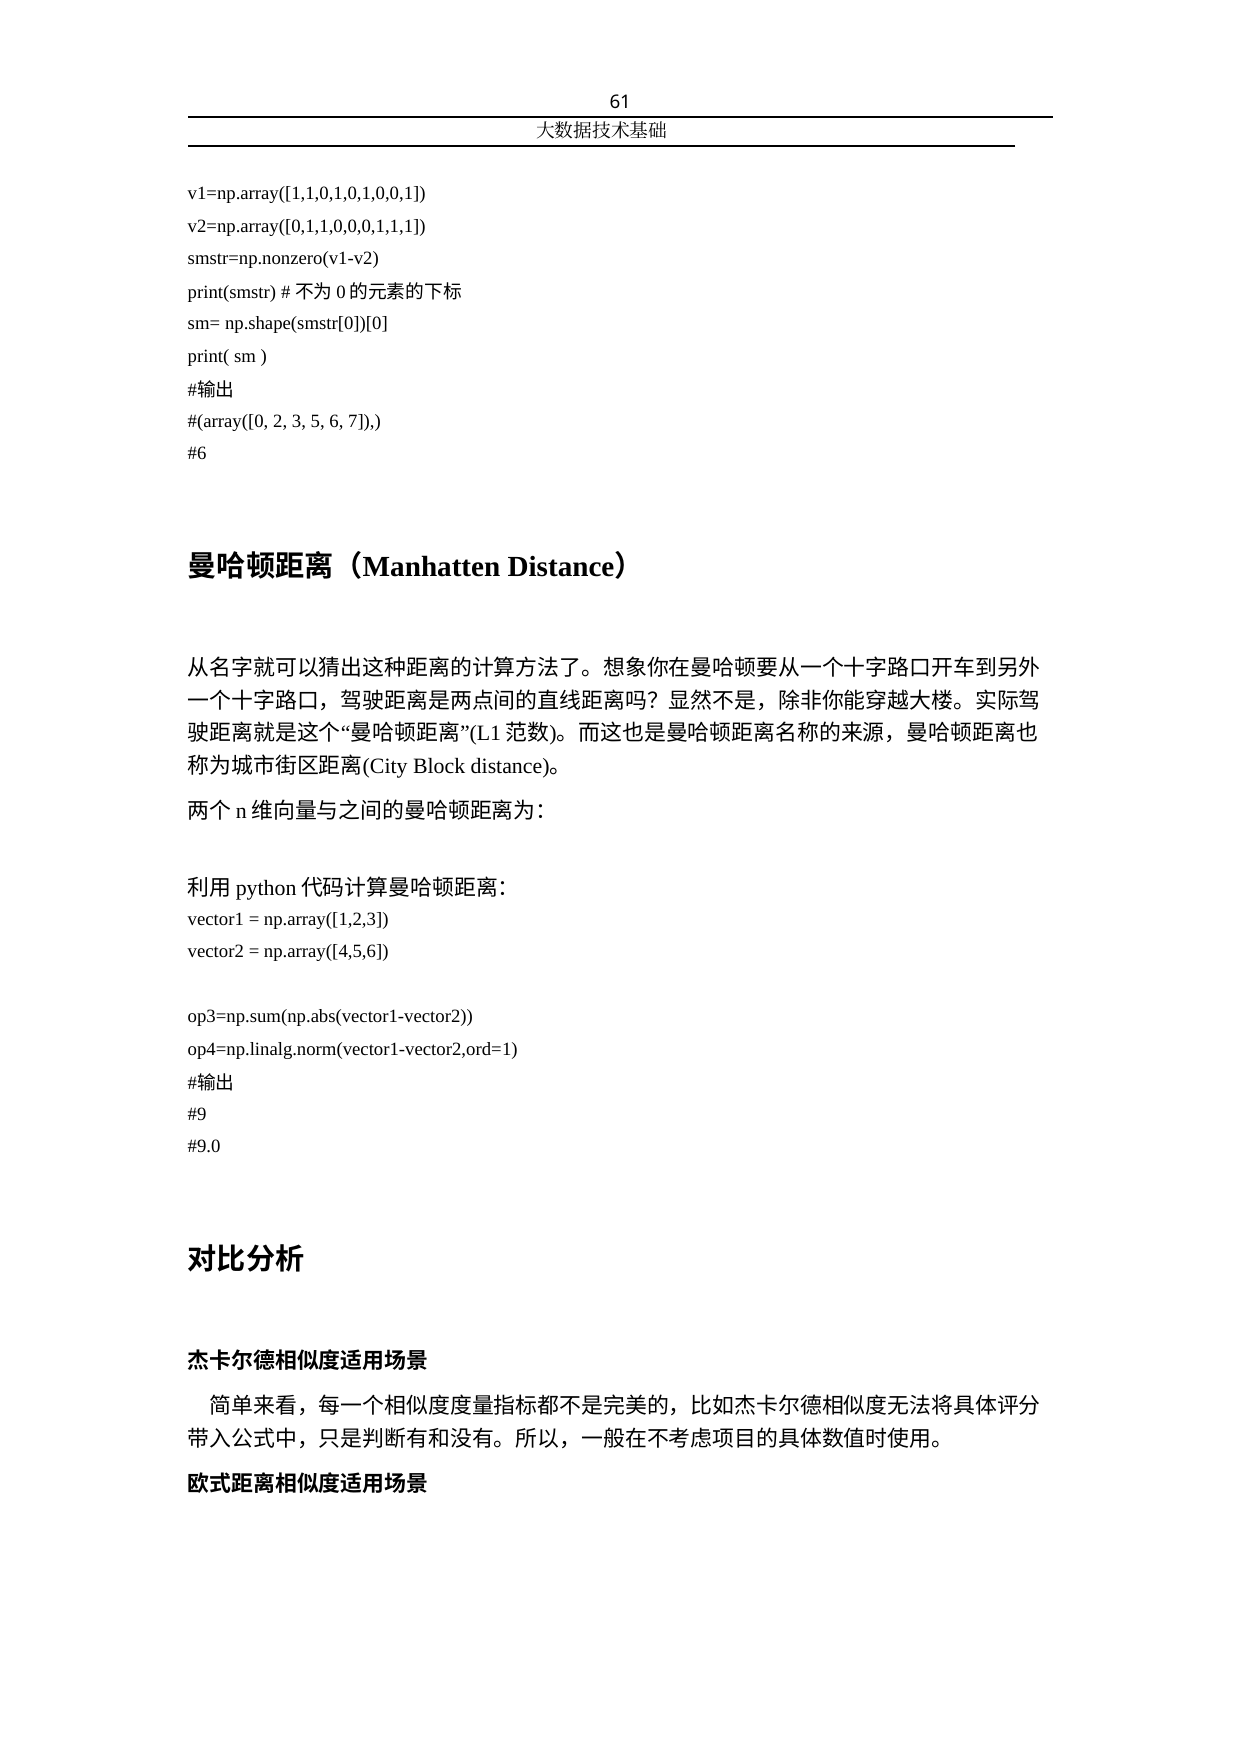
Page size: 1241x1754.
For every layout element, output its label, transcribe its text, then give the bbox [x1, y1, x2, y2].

text #输出 [187, 1065, 1053, 1097]
text v1=np.array([1,1,0,1,0,1,0,0,1]) [187, 177, 1053, 209]
list 利用python代码计算曼哈顿距离： [187, 870, 1053, 902]
text #输出 [187, 372, 1053, 404]
subtitle 曼哈顿距离（Manhatten Distance） [187, 531, 1053, 596]
text 杰卡尔德相似度适用场景 [187, 1343, 1053, 1375]
text 两个n维向量与之间的曼哈顿距离为： [187, 792, 1053, 825]
text print( sm ) [187, 339, 1053, 372]
text smstr=np.nonzero(v1-v2) [187, 242, 1053, 274]
text #(array([0, 2, 3, 5, 6, 7]),) [187, 404, 1053, 437]
text op3=np.sum(np.abs(vector1-vector2)) [187, 1000, 1053, 1032]
text 欧式距离相似度适用场景 [187, 1465, 1053, 1498]
text #9.0 [187, 1130, 1053, 1162]
text #9 [187, 1097, 1053, 1130]
text print(smstr) # 不为0的元素的下标 [187, 274, 1053, 307]
text vector1 = np.array([1,2,3]) [187, 902, 1053, 935]
text #6 [187, 437, 1053, 469]
subtitle 对比分析 [187, 1224, 1053, 1289]
text 简单来看，每一个相似度度量指标都不是完美的，比如杰卡尔德相似度无法将具体评分带入公式中，只是判断有和没有。所以，一般在不考虑项目的具体数值时使用。 [187, 1388, 1053, 1453]
text v2=np.array([0,1,1,0,0,0,1,1,1]) [187, 209, 1053, 242]
text vector2 = np.array([4,5,6]) [187, 935, 1053, 967]
text sm= np.shape(smstr[0])[0] [187, 307, 1053, 339]
text 从名字就可以猜出这种距离的计算方法了。想象你在曼哈顿要从一个十字路口开车到另外一个十字路口，驾驶距离是两点间的直线距离吗？显然不是，除非你能穿越大楼。实际驾驶距离就是这个“曼哈顿距离”(L1范数)。而这也是曼哈顿距离名称的来源，曼哈顿距离也称为城市街区距离(City Block distance)。 [187, 650, 1053, 780]
text op4=np.linalg.norm(vector1-vector2,ord=1) [187, 1032, 1053, 1065]
